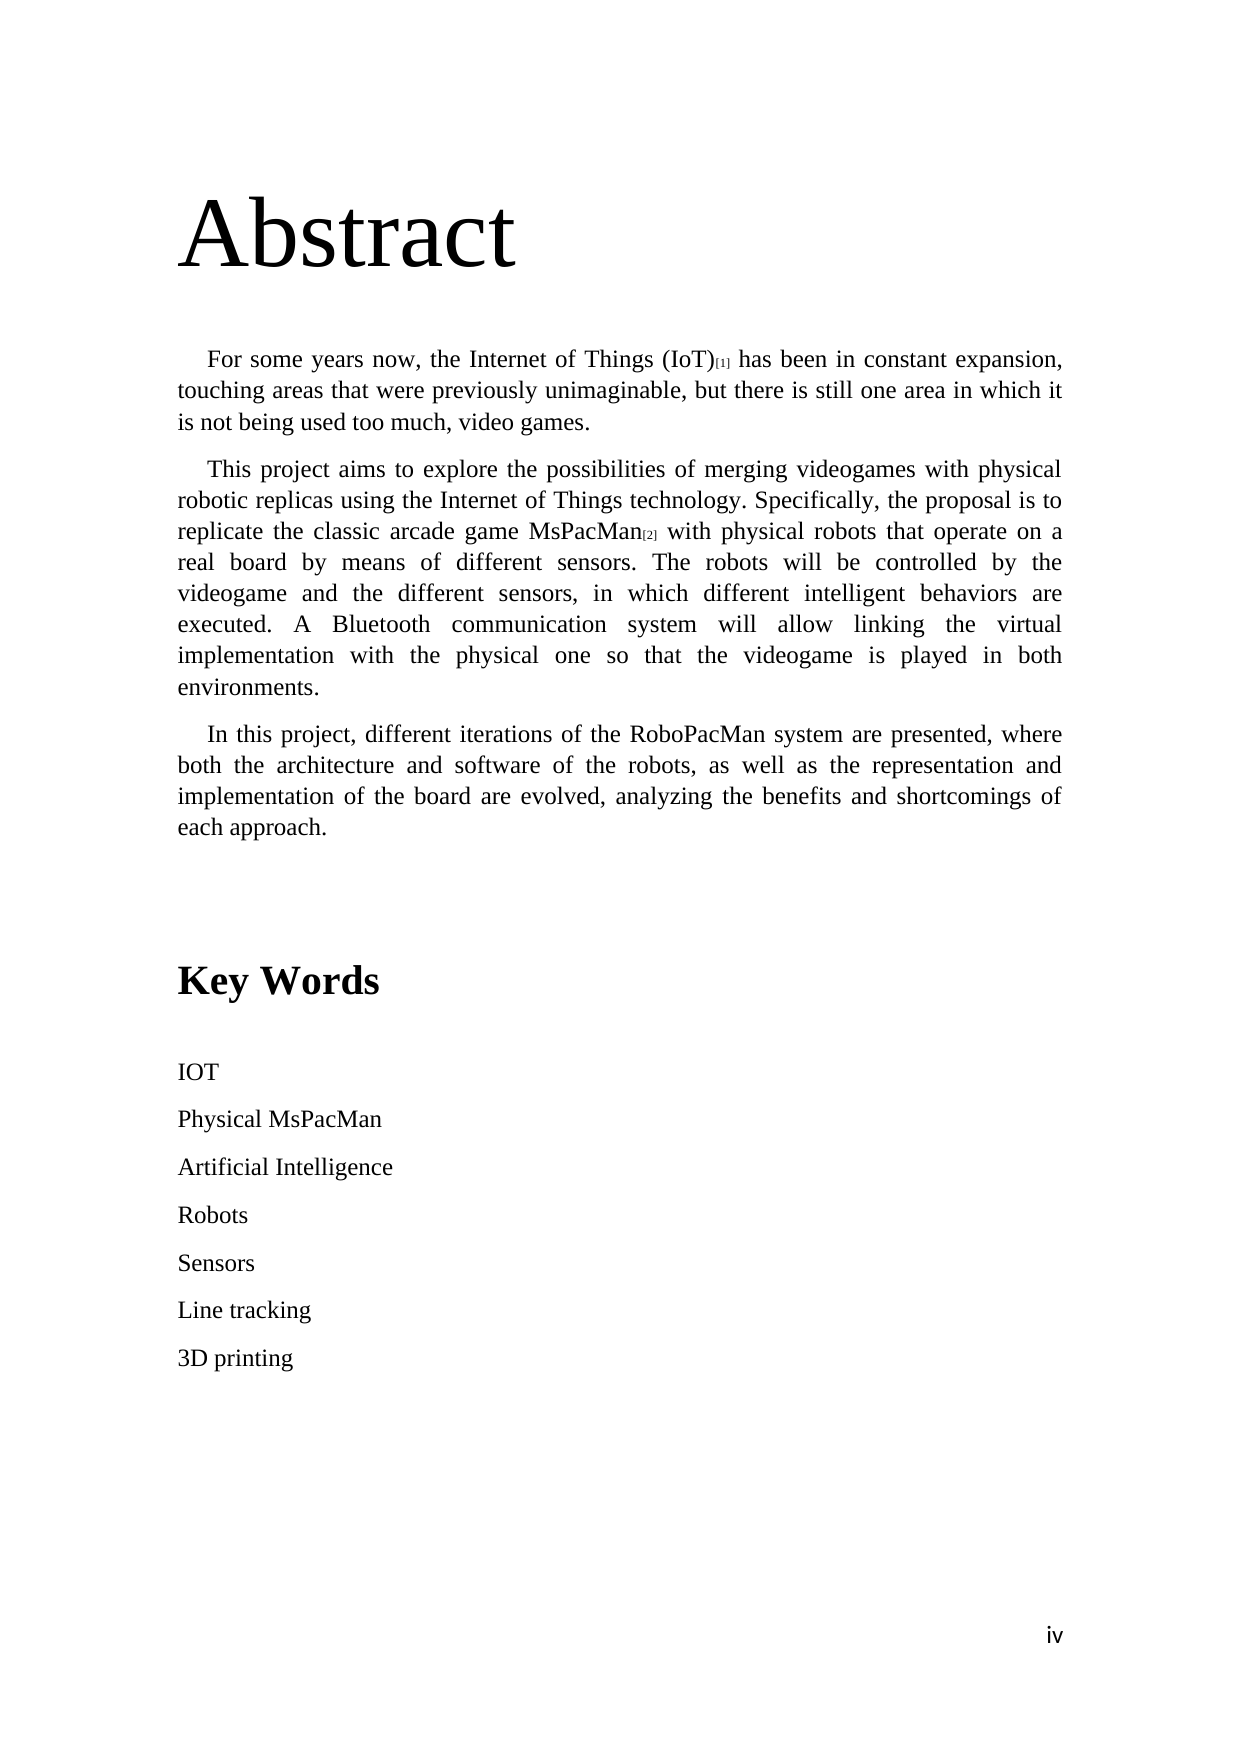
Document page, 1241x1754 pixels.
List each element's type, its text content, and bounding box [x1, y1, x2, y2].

text Abstract [177, 173, 1063, 288]
text IOT [177, 1057, 1063, 1086]
text For some years now, the Internet of Things (IoT)[1] has been in constant expansion, touching areas that were previously unimaginable, but there is still one area in which it is not being used too much, video games. [177, 344, 1063, 435]
text Physical MsPacMan [177, 1104, 1063, 1133]
text 3D printing [177, 1343, 1063, 1372]
text In this project, different iterations of the RoboPacMan system are presented, where both the architecture and software of the robots, as well as the representation and implementation of the board are evolved, analyzing the benefits and shortcomings of each approach. [177, 719, 1063, 841]
text Robots [177, 1200, 1063, 1229]
text This project aims to explore the possibilities of merging videogames with physical robotic replicas using the Internet of Things technology. Specifically, the proposal is to replicate the classic arcade game MsPacMan[2] with physical robots that operate on a real board by means of different sensors. The robots will be controlled by the videogame and the different sensors, in which different intelligent behaviors are executed. A Bluetooth communication system will allow linking the virtual implementation with the physical one so that the videogame is played in both environments. [177, 454, 1063, 700]
text Line tracking [177, 1295, 1063, 1324]
text Artificial Intelligence [177, 1152, 1063, 1181]
text Sensors [177, 1248, 1063, 1276]
text Key Words [177, 956, 1063, 1003]
